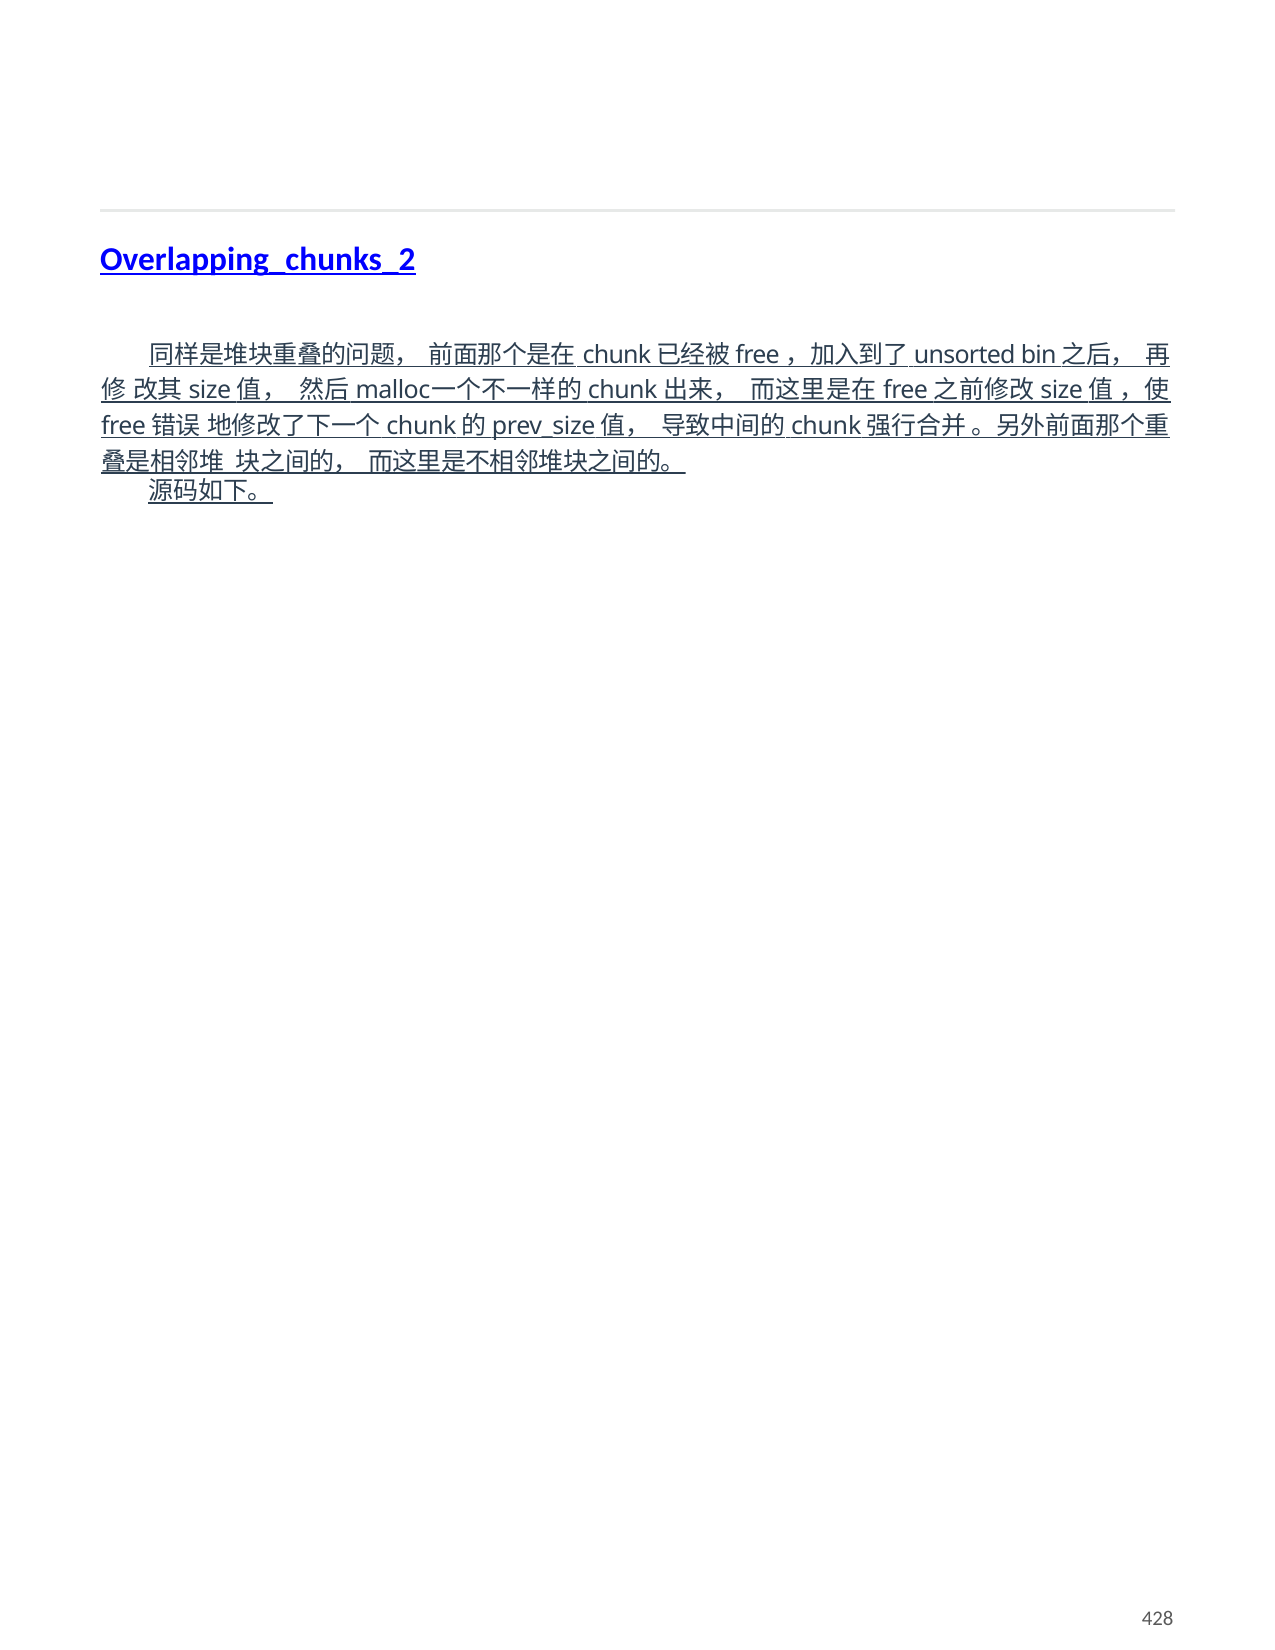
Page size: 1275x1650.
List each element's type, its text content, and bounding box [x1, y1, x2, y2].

subtitle Overlapping_chunks_2 [100, 238, 1175, 279]
text 同样是堆块重叠的问题， 前面那个是在chunk已经被free ，加入到了unsorted bin之后， 再修 改其size值， 然后malloc⼀个不⼀样的chunk出来， 而这里是在 free之前修改size值 ，使free错误 地修改了下⼀个chunk的prev_size值， 导致中间的chunk强行合并 。另外前面那个重叠是相邻堆 块之间的， 而这里是不相邻堆块之间的。 [101, 403, 1171, 477]
text 同样是堆块重叠的问题， 前面那个是在chunk已经被free ，加入到了unsorted bin之后， 再修 改其size值， 然后malloc⼀个不⼀样的chunk出来， 而这里是在 free之前修改size值 ，使free错误 地修改了下⼀个chunk的prev_size值， 导致中间的chunk强行合并 。另外前面那个重叠是相邻堆 块之间的， 而这里是不相邻堆块之间的。 [101, 335, 1171, 401]
text 源码如下。 [148, 477, 1175, 505]
